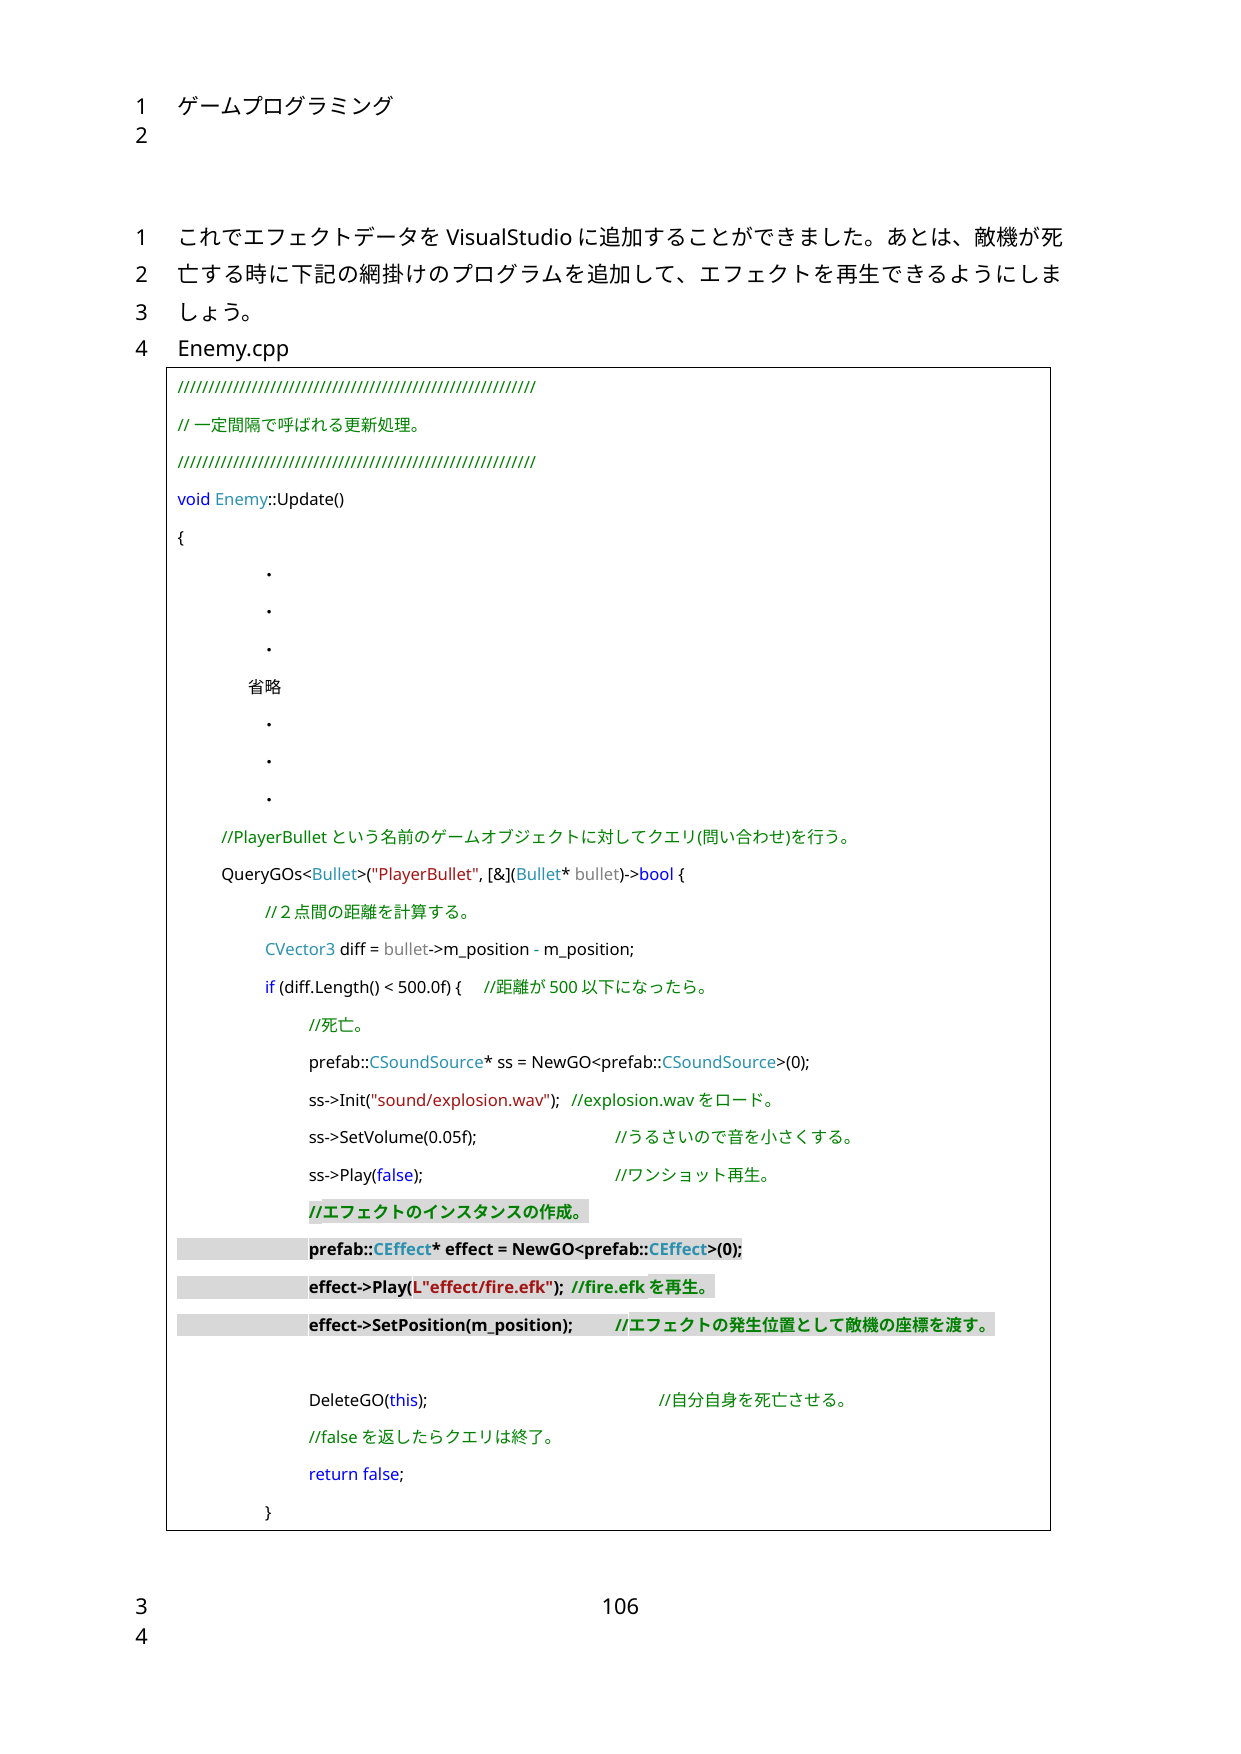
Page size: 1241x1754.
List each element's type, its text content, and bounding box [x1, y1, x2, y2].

text Enemy.cpp [177, 329, 1063, 367]
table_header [167, 368, 1050, 1530]
text これでエフェクトデータをVisualStudioに追加することができました。あとは、敵機が死亡する時に下記の網掛けのプログラムを追加して、エフェクトを再生できるようにしましょう。 [177, 217, 1063, 329]
